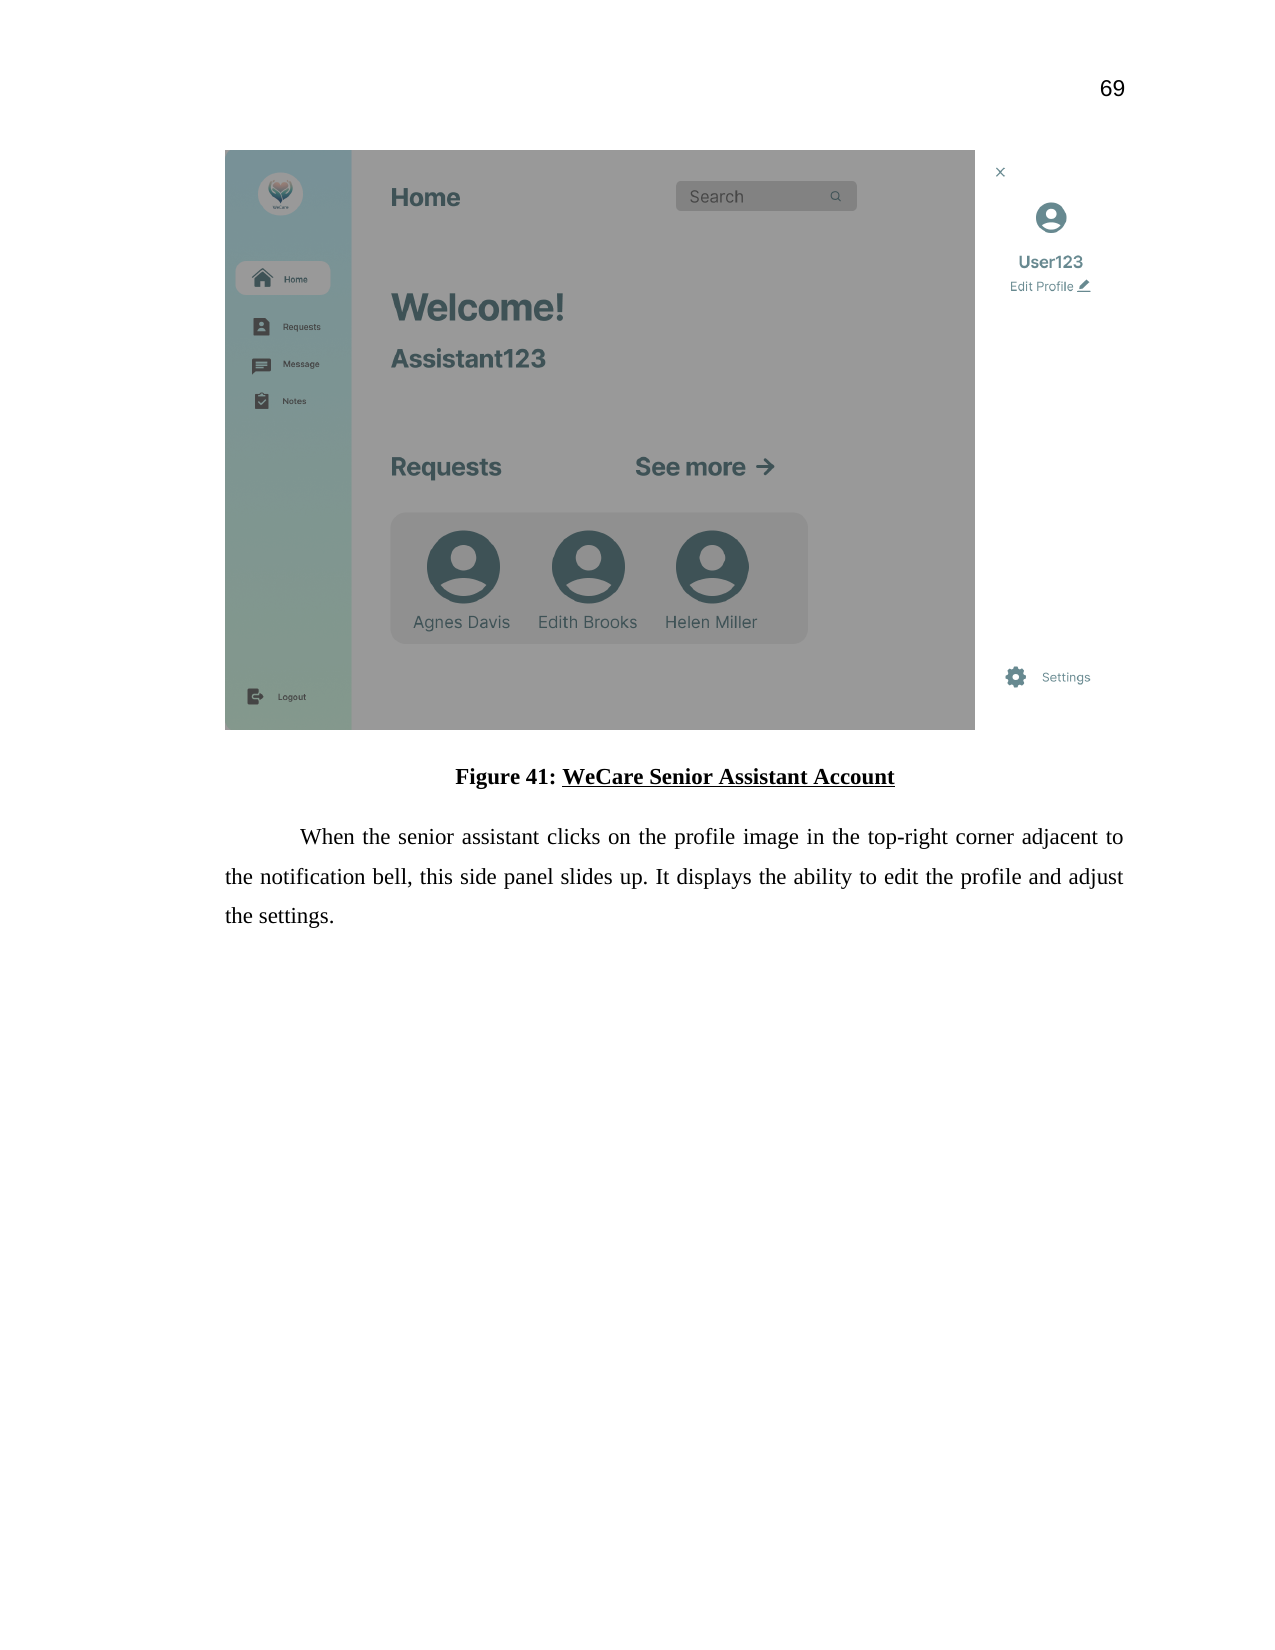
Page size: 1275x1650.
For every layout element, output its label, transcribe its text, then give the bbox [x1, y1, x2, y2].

text Figure 41: WeCare Senior Assistant Account [225, 763, 1125, 789]
text When the senior assistant clicks on the profile image in the top-right corner adjacent to the notification bell, this side panel slides up. It displays the ability to edit the profile and adjust the settings. [225, 823, 1125, 929]
picture [225, 150, 1125, 730]
